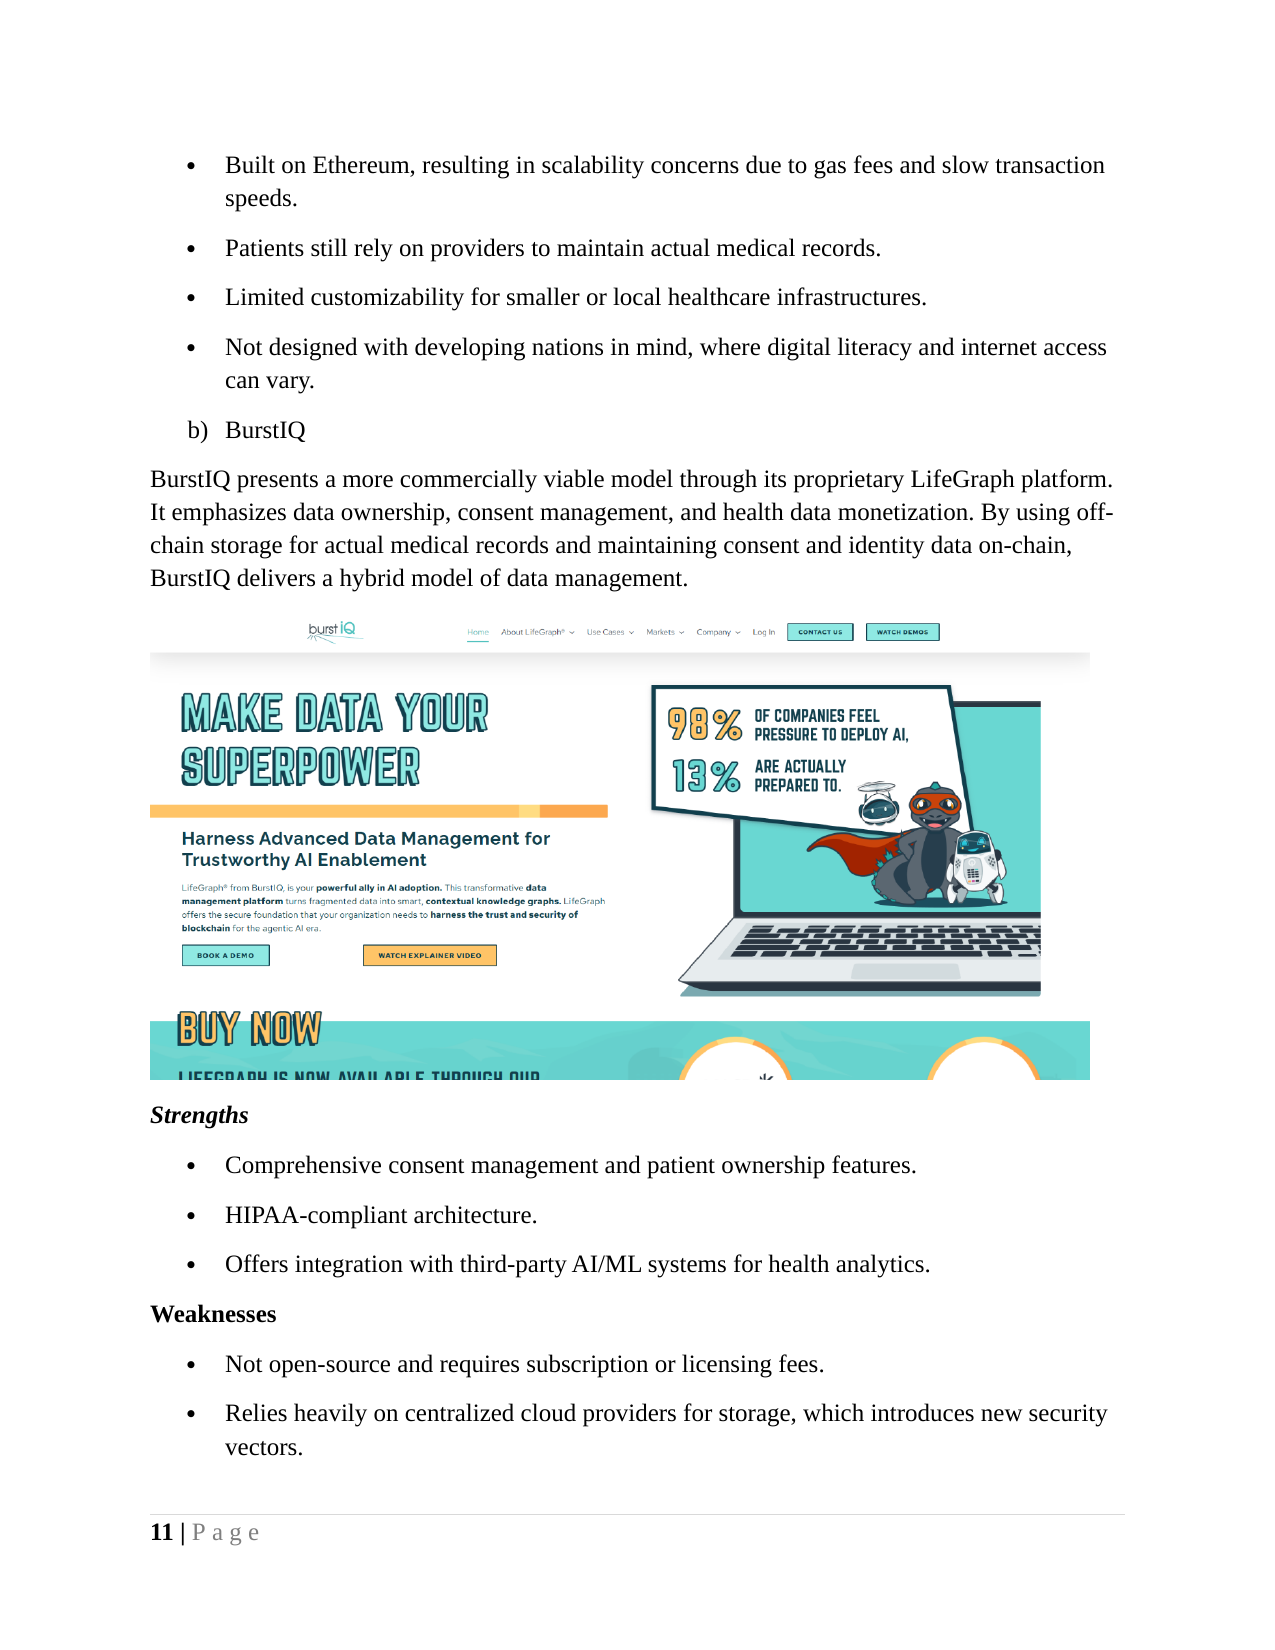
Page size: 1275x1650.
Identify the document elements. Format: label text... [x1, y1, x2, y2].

list Not designed with developing nations in mind, where digital literacy and internet access can vary. [187, 332, 1125, 394]
list Offers integration with third-party AI/ML systems for health analytics. [187, 1249, 1125, 1278]
list Relies heavily on centralized cloud providers for storage, which introduces new security vectors. [187, 1398, 1125, 1460]
picture [150, 613, 1090, 1080]
list Built on Ethereum, resulting in scalability concerns due to gas fees and slow transaction speeds. [187, 150, 1125, 212]
list BurstIQ [187, 415, 1125, 443]
text Weaknesses [150, 1299, 1125, 1328]
list Patients still rely on providers to maintain actual medical records. [187, 233, 1125, 261]
list Limited customizability for smaller or local healthcare infrastructures. [187, 282, 1125, 311]
text BurstIQ presents a more commercially viable model through its proprietary LifeGraph platform. It emphasizes data ownership, consent management, and health data monetization. By using off-chain storage for actual medical records and maintaining consent and identity data on-chain, BurstIQ delivers a hybrid model of data management. [150, 464, 1125, 592]
list Not open-source and requires subscription or licensing fees. [187, 1349, 1125, 1378]
text Strengths [150, 1100, 1125, 1129]
list HIPAA-compliant architecture. [187, 1200, 1125, 1228]
list Comprehensive consent management and patient ownership features. [187, 1150, 1125, 1179]
